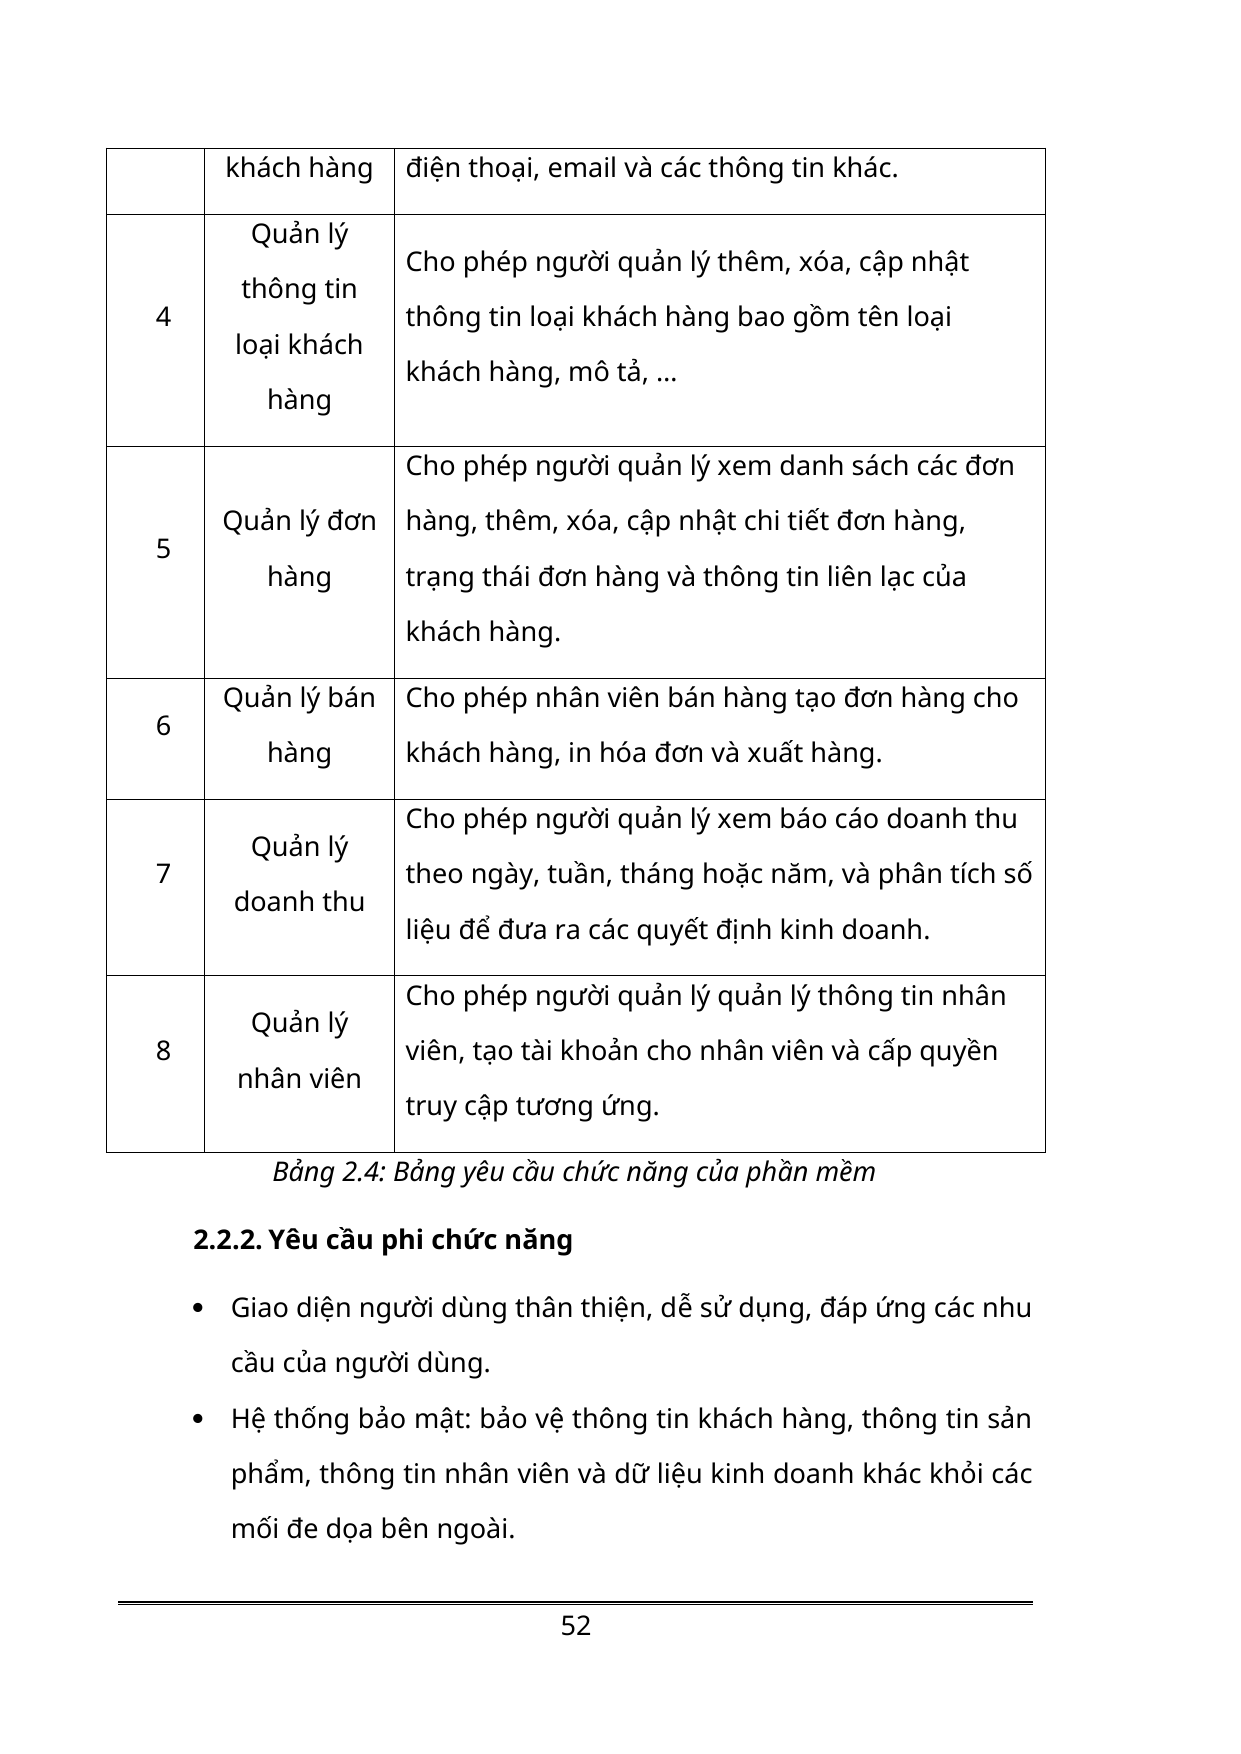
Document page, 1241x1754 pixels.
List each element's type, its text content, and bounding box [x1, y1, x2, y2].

table_cell Cho phép người quản lý xem danh sách các đơn hàng, thêm, xóa, cập nhật chi tiết đơn hàng, trạng thái đơn hàng và thông tin liên lạc của khách hàng. [395, 447, 1045, 677]
table_cell Quản lý thông tin loại khách hàng [205, 215, 394, 446]
list Hệ thống bảo mật: bảo vệ thông tin khách hàng, thông tin sản phẩm, thông tin nhân viên và dữ liệu kinh doanh khác khỏi các mối đe dọa bên ngoài. [193, 1399, 1033, 1547]
table_cell Quản lý thông tin khách hàng [205, 149, 394, 214]
table_cell [107, 215, 204, 446]
table_cell Cho phép nhân viên bán hàng tạo đơn hàng cho khách hàng, in hóa đơn và xuất hàng. [395, 679, 1045, 799]
table_cell [107, 679, 204, 799]
table_cell Cho phép người quản lý thêm, xóa, cập nhật thông tin khách hàng bao gồm tên, địa chỉ, số điện thoại, email và các thông tin khác. [395, 149, 1045, 214]
table_cell [107, 149, 204, 214]
table_cell Quản lý doanh thu [205, 800, 394, 975]
subtitle Yêu cầu phi chức năng [193, 1221, 1033, 1257]
list Giao diện người dùng thân thiện, dễ sử dụng, đáp ứng các nhu cầu của người dùng. [193, 1288, 1033, 1381]
table_cell [107, 800, 204, 975]
table_cell [107, 447, 204, 677]
table_cell Quản lý nhân viên [205, 976, 394, 1152]
table_cell Quản lý đơn hàng [205, 447, 394, 677]
table_cell [107, 976, 204, 1152]
table_cell Cho phép người quản lý thêm, xóa, cập nhật thông tin loại khách hàng bao gồm tên loại khách hàng, mô tả, … [395, 215, 1045, 446]
table_cell Quản lý bán hàng [205, 679, 394, 799]
table_cell Cho phép người quản lý quản lý thông tin nhân viên, tạo tài khoản cho nhân viên và cấp quyền truy cập tương ứng. [395, 976, 1045, 1152]
table_cell Cho phép người quản lý xem báo cáo doanh thu theo ngày, tuần, tháng hoặc năm, và phân tích số liệu để đưa ra các quyết định kinh doanh. [395, 800, 1045, 975]
